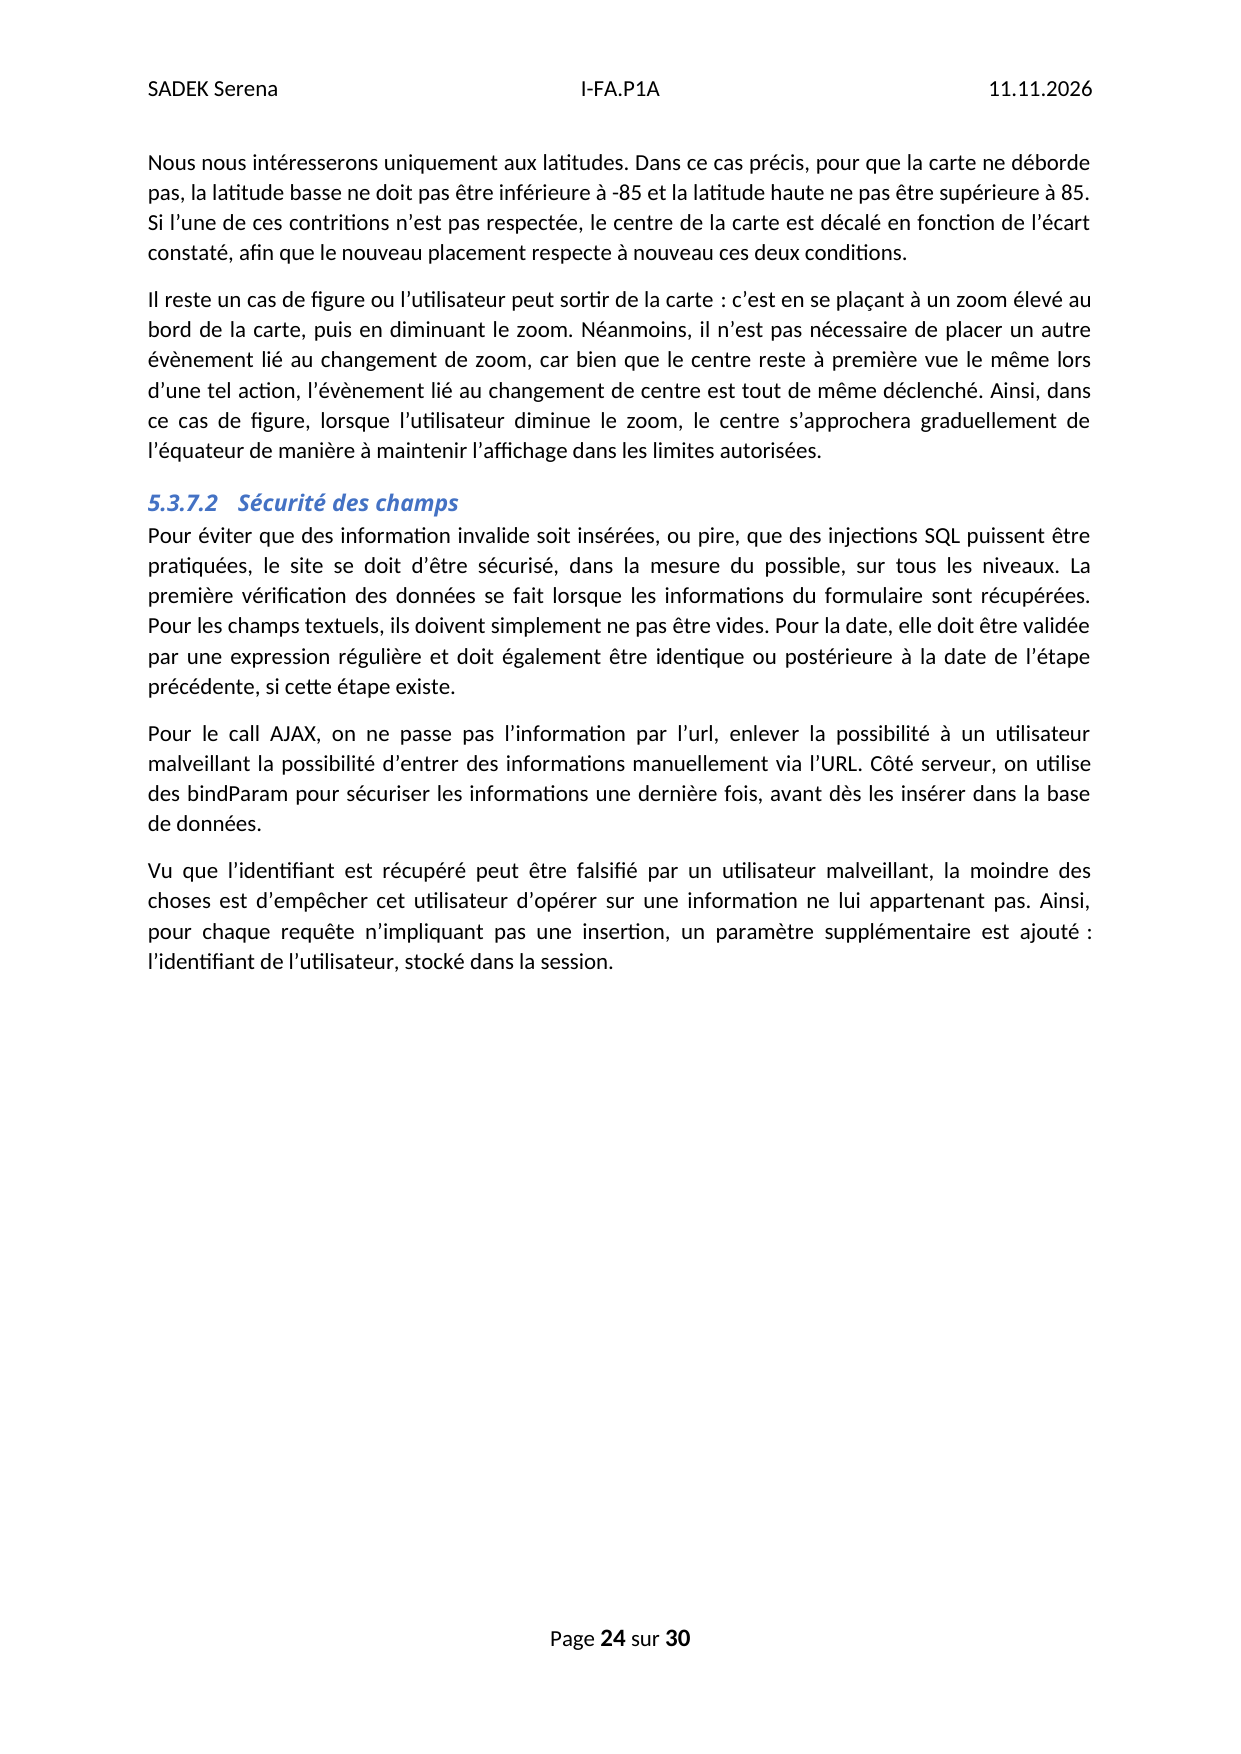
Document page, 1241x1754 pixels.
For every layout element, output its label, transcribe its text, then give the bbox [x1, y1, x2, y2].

subtitle Sécurité des champs [148, 487, 1093, 518]
text Pour le call AJAX, on ne passe pas l’information par l’url, enlever la possibilité à un utilisateur malveillant la possibilité d’entrer des informations manuellement via l’URL. Côté serveur, on utilise des bindParam pour sécuriser les informations une dernière fois, avant dès les insérer dans la base de données. [148, 719, 1093, 837]
text Il reste un cas de figure ou l’utilisateur peut sortir de la carte : c’est en se plaçant à un zoom élevé au bord de la carte, puis en diminuant le zoom. Néanmoins, il n’est pas nécessaire de placer un autre évènement lié au changement de zoom, car bien que le centre reste à première vue le même lors d’une tel action, l’évènement lié au changement de centre est tout de même déclenché. Ainsi, dans ce cas de figure, lorsque l’utilisateur diminue le zoom, le centre s’approchera graduellement de l’équateur de manière à maintenir l’affichage dans les limites autorisées. [148, 285, 1093, 464]
text Pour éviter que des information invalide soit insérées, ou pire, que des injections SQL puissent être pratiquées, le site se doit d’être sécurisé, dans la mesure du possible, sur tous les niveaux. La première vérification des données se fait lorsque les informations du formulaire sont récupérées. Pour les champs textuels, ils doivent simplement ne pas être vides. Pour la date, elle doit être validée par une expression régulière et doit également être identique ou postérieure à la date de l’étape précédente, si cette étape existe. [148, 521, 1093, 700]
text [148, 148, 1093, 266]
text Vu que l’identifiant est récupéré peut être falsifié par un utilisateur malveillant, la moindre des choses est d’empêcher cet utilisateur d’opérer sur une information ne lui appartenant pas. Ainsi, pour chaque requête n’impliquant pas une insertion, un paramètre supplémentaire est ajouté : l’identifiant de l’utilisateur, stocké dans la session. [148, 856, 1093, 975]
